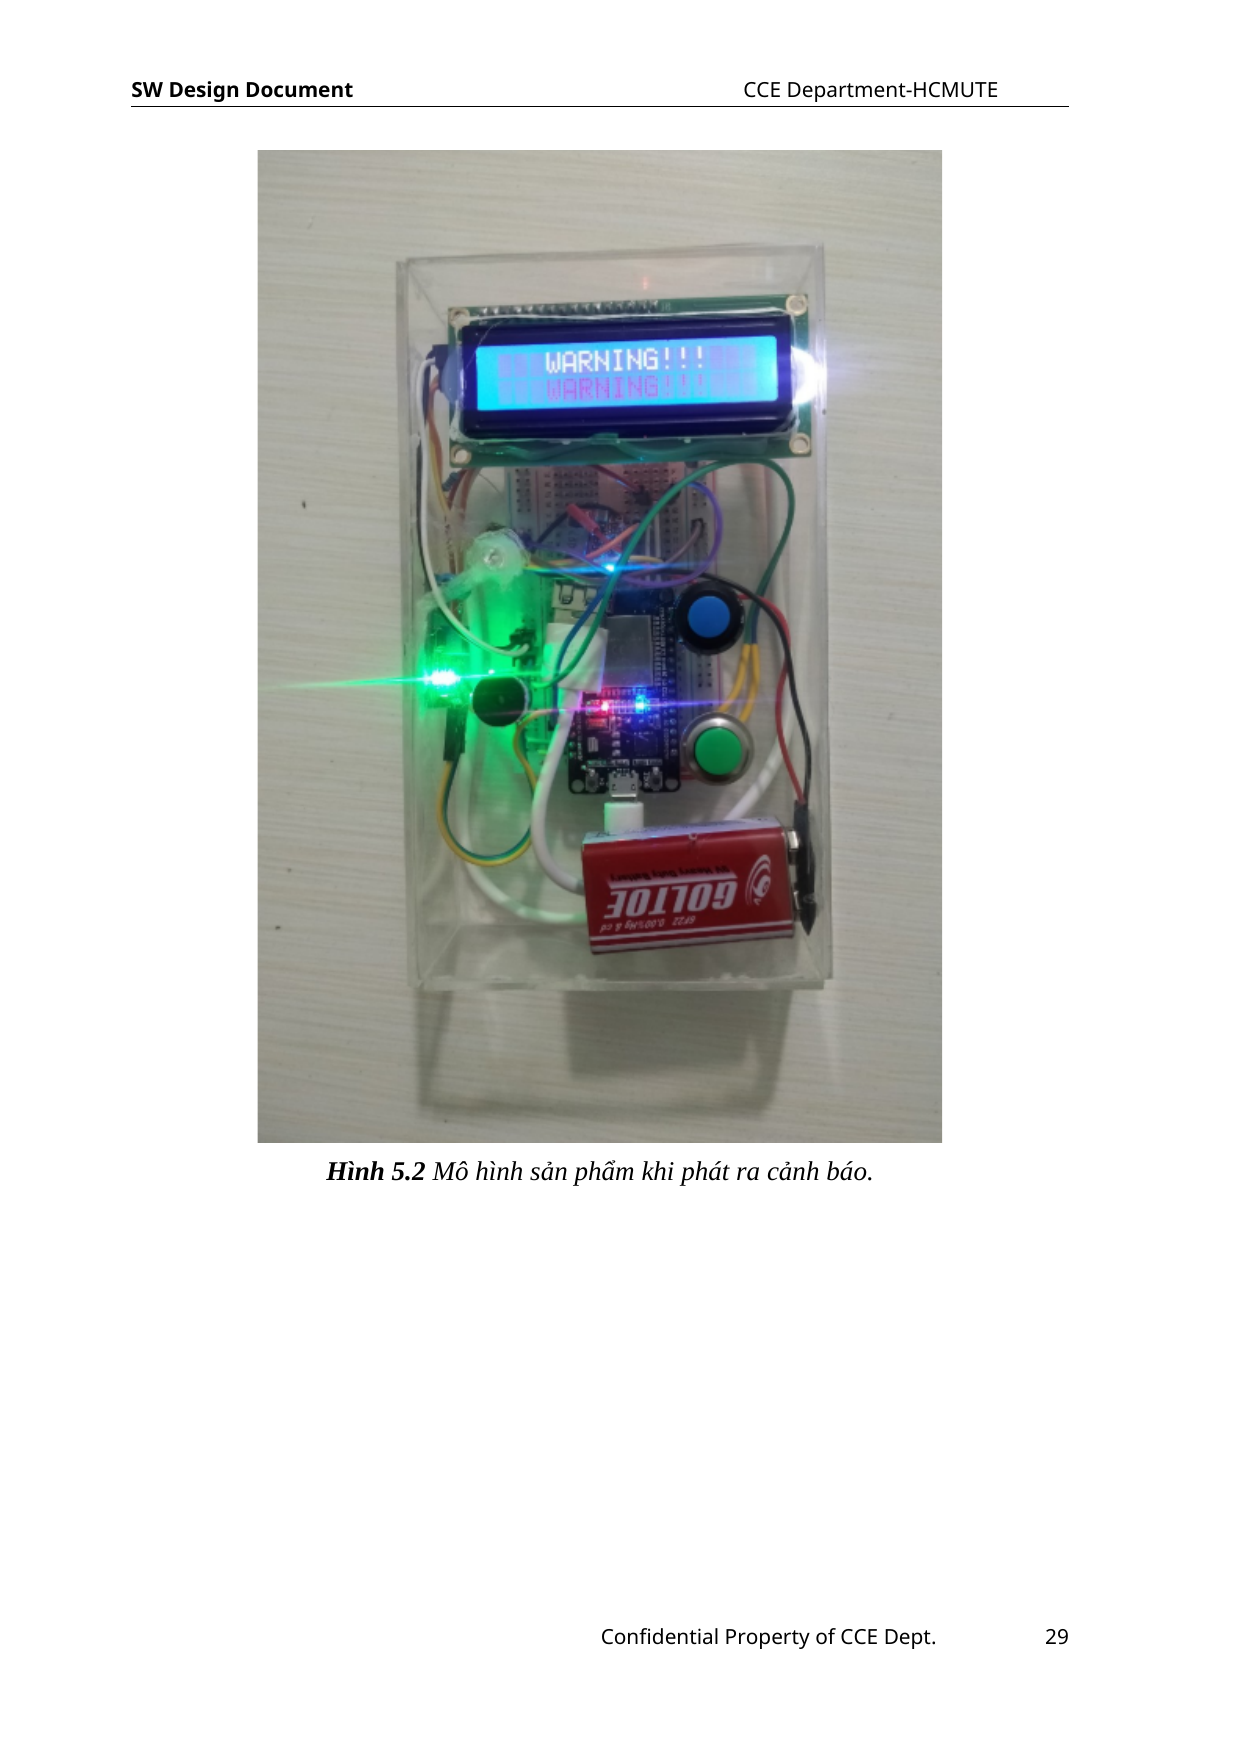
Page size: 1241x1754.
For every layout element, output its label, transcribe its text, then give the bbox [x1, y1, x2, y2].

picture [257, 150, 943, 1143]
text Hình 5.2 Mô hình sản phẩm khi phát ra cảnh báo. [131, 1155, 1069, 1186]
